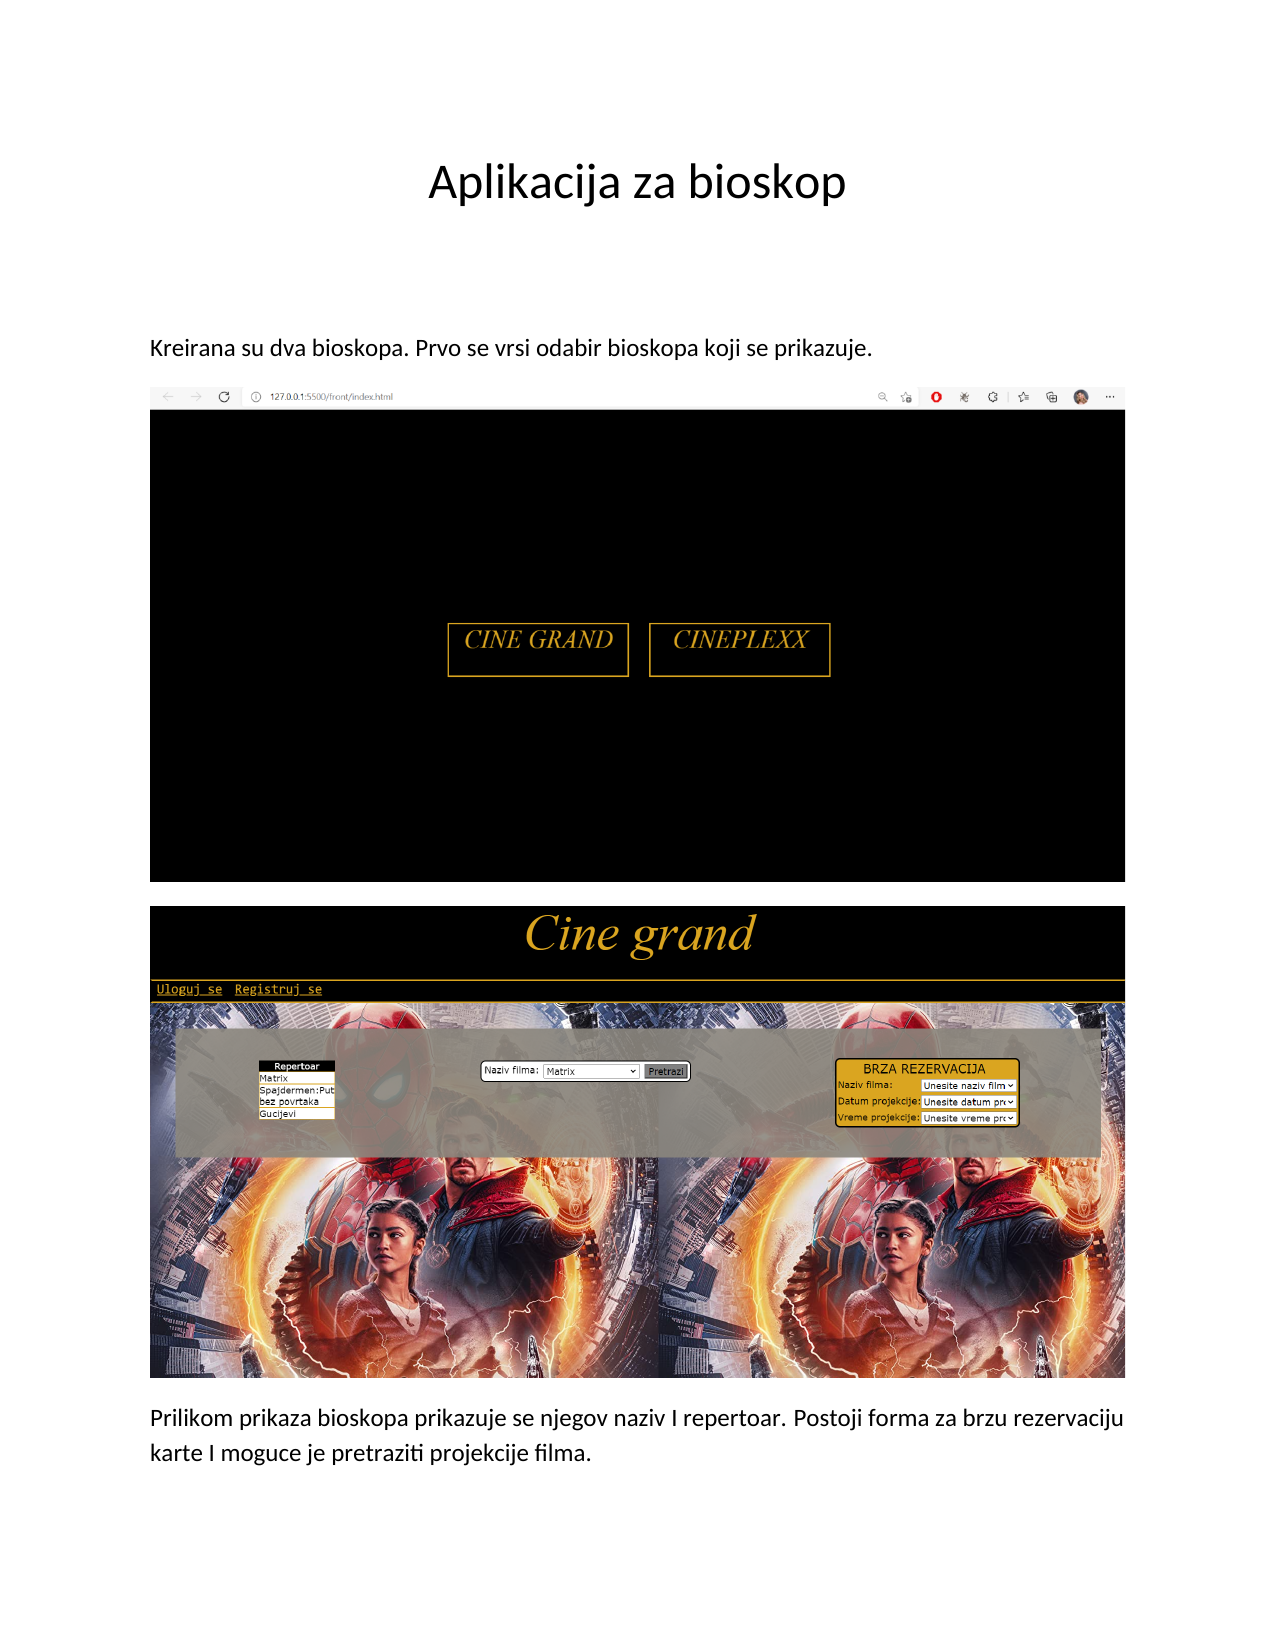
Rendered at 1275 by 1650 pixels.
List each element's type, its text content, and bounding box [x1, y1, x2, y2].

text Prilikom prikaza bioskopa prikazuje se njegov naziv I repertoar. Postoji forma za brzu rezervaciju karte I moguce je pretraziti projekcije filma. [150, 1403, 1125, 1468]
text Aplikacija za bioskop [150, 150, 1125, 211]
picture [150, 906, 1125, 1378]
picture [150, 387, 1125, 882]
text Kreirana su dva bioskopa. Prvo se vrsi odabir bioskopa koji se prikazuje. [150, 332, 1125, 362]
